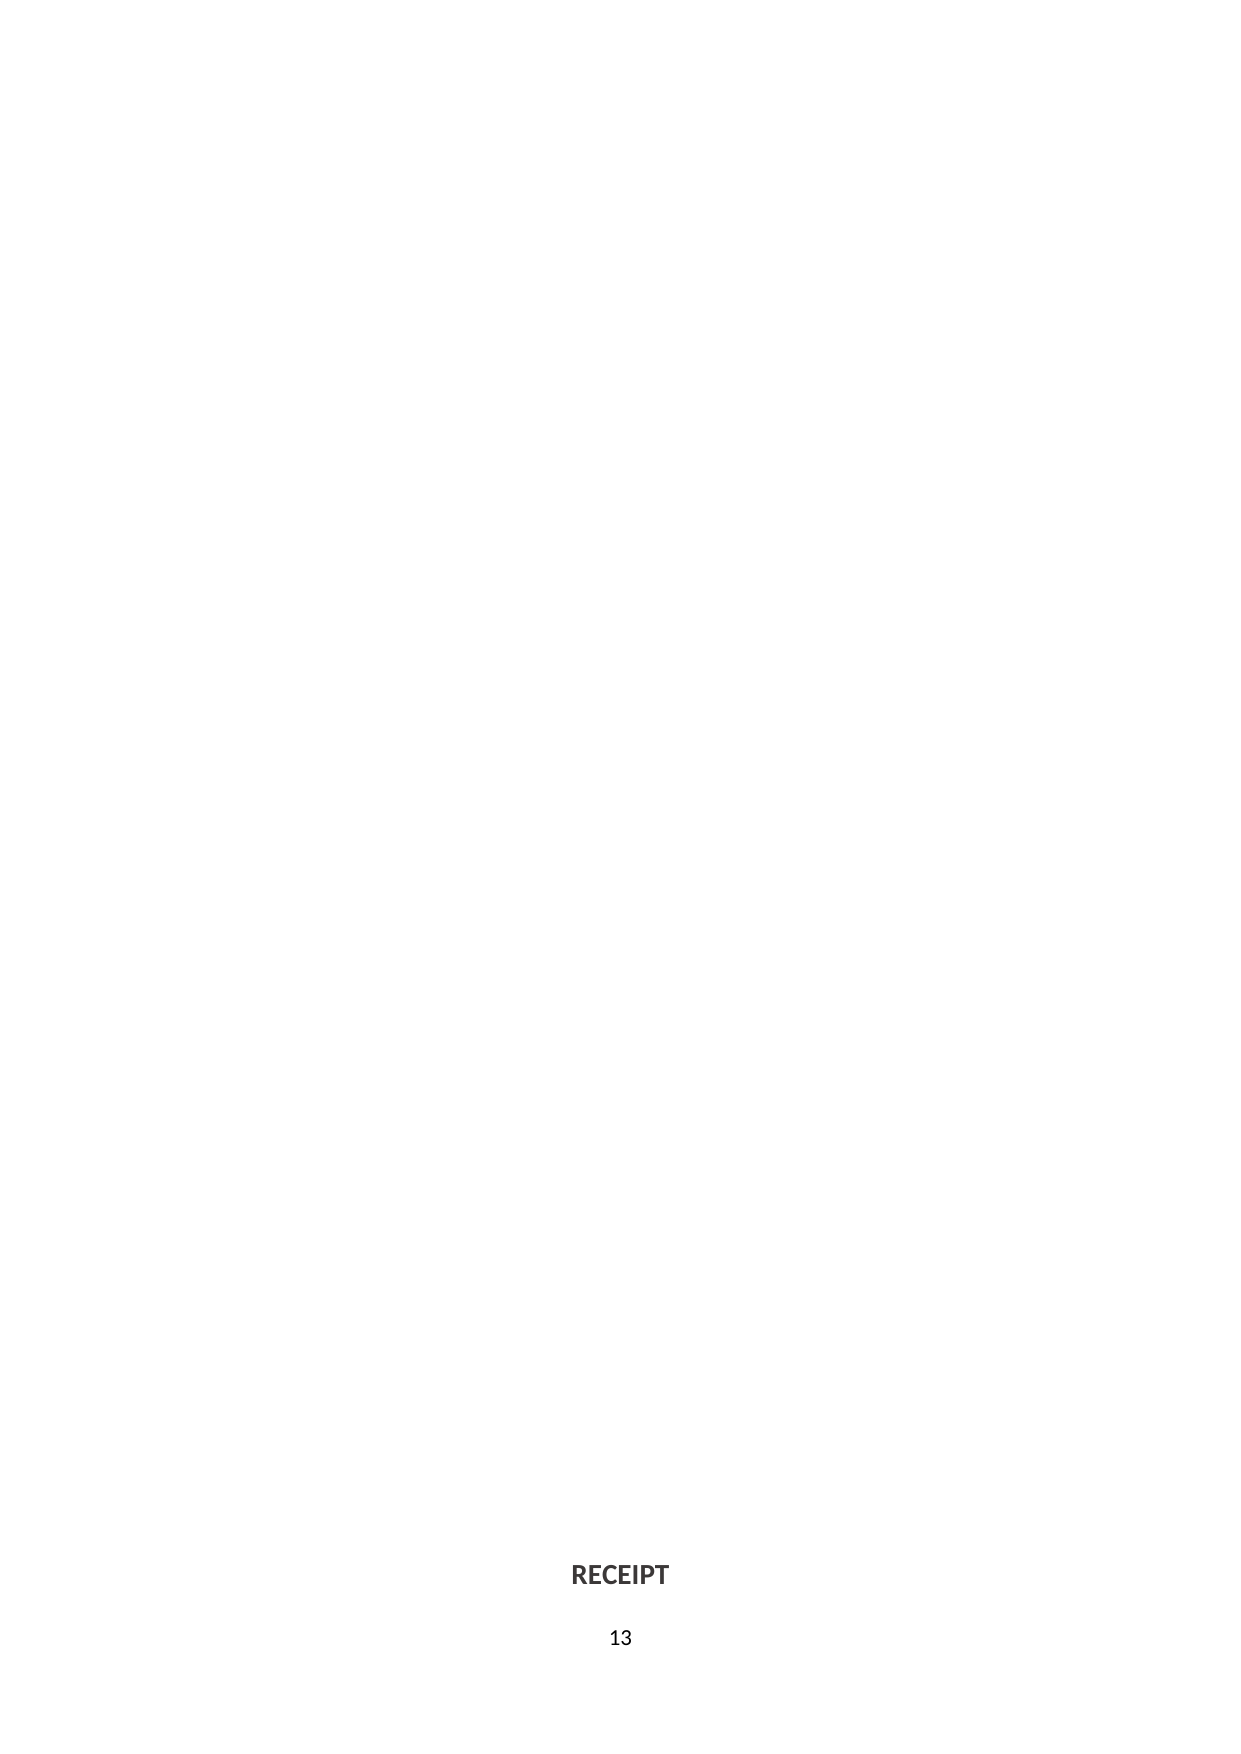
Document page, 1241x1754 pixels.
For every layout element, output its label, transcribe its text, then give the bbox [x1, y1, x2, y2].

text RECEIPT [150, 1556, 1090, 1592]
